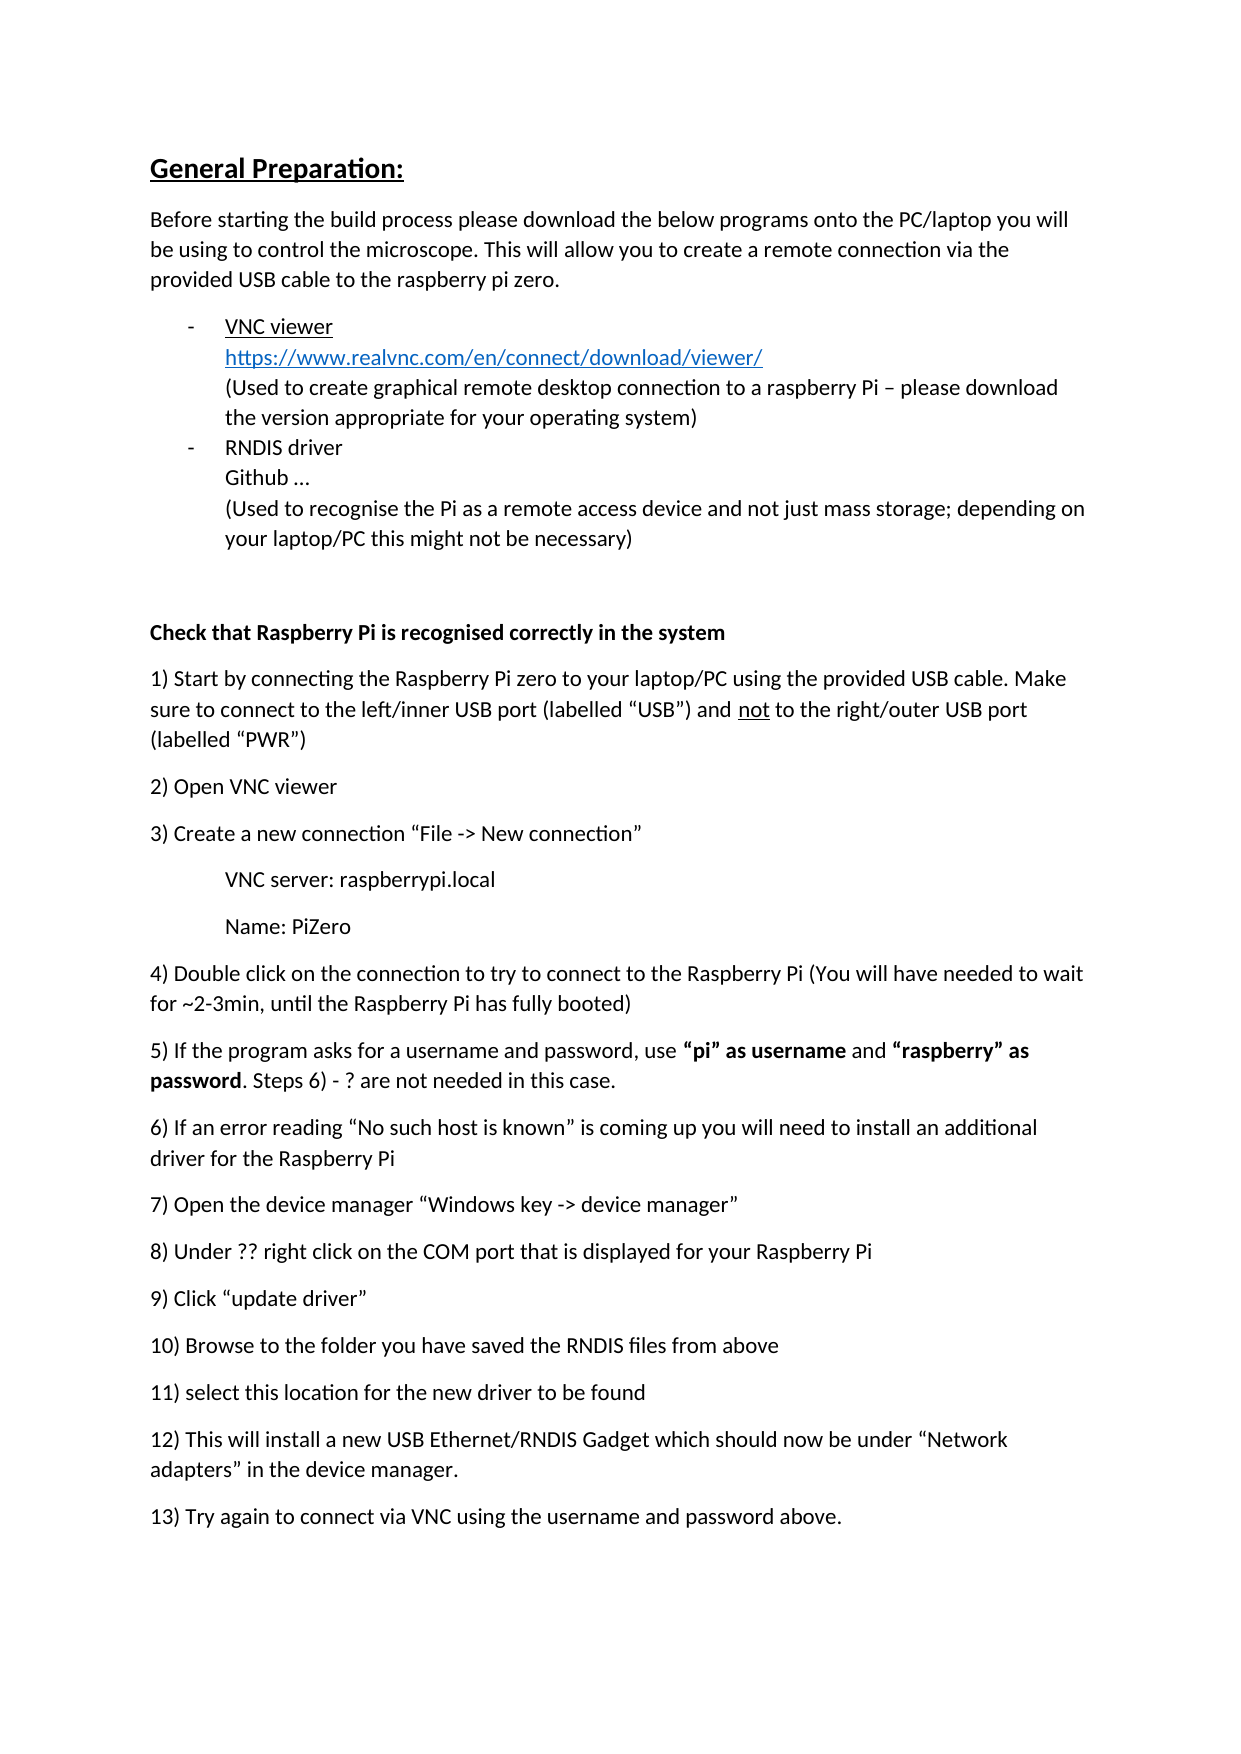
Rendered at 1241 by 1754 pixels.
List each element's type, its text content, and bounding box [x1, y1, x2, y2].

text 8) Under ?? right click on the COM port that is displayed for your Raspberry Pi [150, 1237, 1090, 1265]
text 2) Open VNC viewer [150, 772, 1090, 800]
list (Used to create graphical remote desktop connection to a raspberry Pi – please download the version appropriate for your operating system) [225, 373, 1090, 431]
text 12) This will install a new USB Ethernet/RNDIS Gadget which should now be under “Network adapters” in the device manager. [150, 1425, 1090, 1483]
text Before starting the build process please download the below programs onto the PC/laptop you will be using to control the microscope. This will allow you to create a remote connection via the provided USB cable to the raspberry pi zero. [150, 205, 1090, 293]
text 4) Double click on the connection to try to connect to the Raspberry Pi (You will have needed to wait for ~2-3min, until the Raspberry Pi has fully booted) [150, 959, 1090, 1017]
text VNC server: raspberrypi.local [150, 866, 1090, 893]
text 7) Open the device manager “Windows key -> device manager” [150, 1191, 1090, 1218]
list VNC viewer [187, 312, 1090, 340]
list RNDIS driver [187, 433, 1090, 461]
list Github … [225, 463, 1090, 491]
list https://www.realvnc.com/en/connect/download/viewer/ [225, 343, 1090, 371]
text 9) Click “update driver” [150, 1284, 1090, 1312]
text 1) Start by connecting the Raspberry Pi zero to your laptop/PC using the provided USB cable. Make sure to connect to the left/inner USB port (labelled “USB”) and not to the right/outer USB port (labelled “PWR”) [150, 664, 1090, 753]
text 13) Try again to connect via VNC using the username and password above. [150, 1502, 1090, 1530]
text 10) Browse to the folder you have saved the RNDIS files from above [150, 1331, 1090, 1359]
list (Used to recognise the Pi as a remote access device and not just mass storage; depending on your laptop/PC this might not be necessary) [225, 494, 1090, 552]
text Check that Raspberry Pi is recognised correctly in the system [150, 618, 1090, 646]
text 3) Create a new connection “File -> New connection” [150, 819, 1090, 847]
text 5) If the program asks for a username and password, use “pi” as username and “raspberry” as password. Steps 6) - ? are not needed in this case. [150, 1036, 1090, 1094]
text 11) select this location for the new driver to be found [150, 1378, 1090, 1406]
text 6) If an error reading “No such host is known” is coming up you will need to install an additional driver for the Raspberry Pi [150, 1113, 1090, 1172]
text Name: PiZero [150, 912, 1090, 940]
text General Preparation: [150, 150, 1090, 186]
